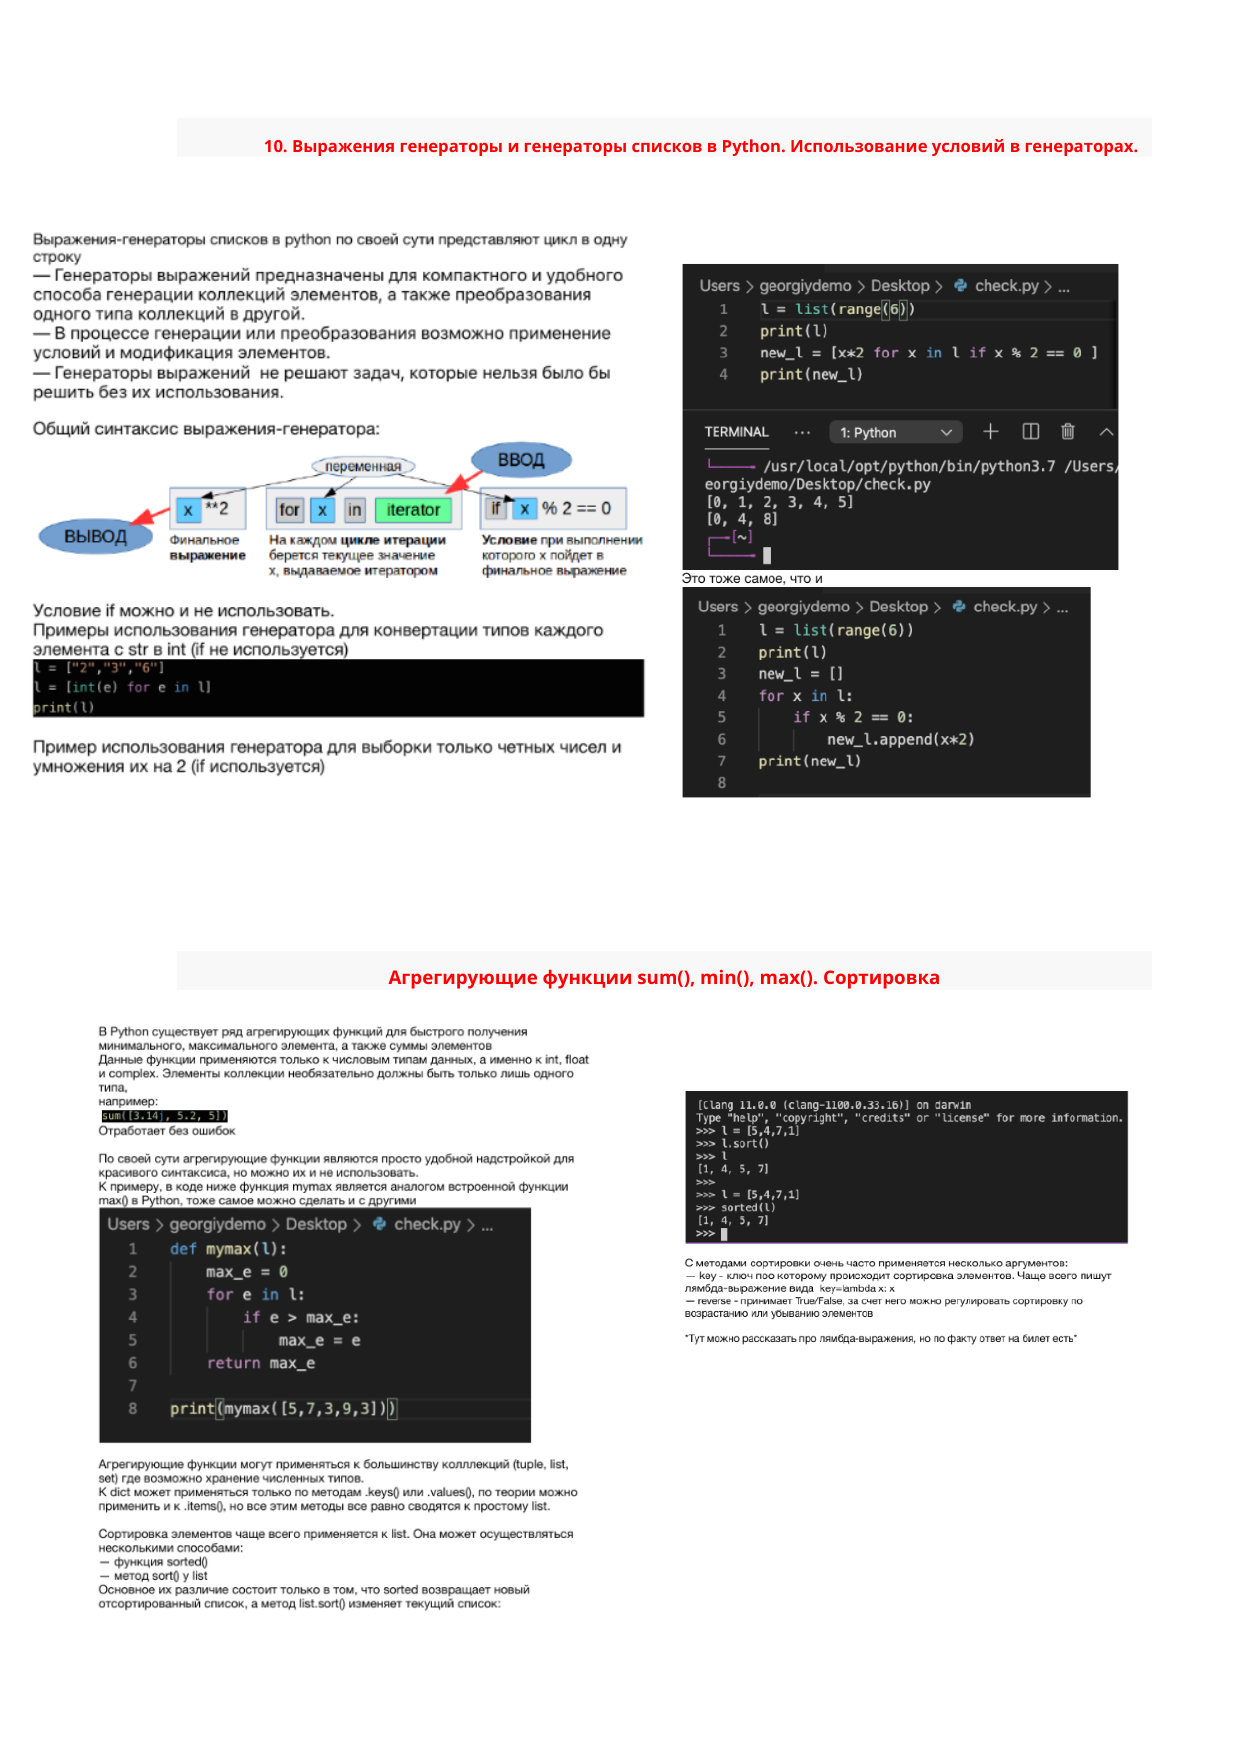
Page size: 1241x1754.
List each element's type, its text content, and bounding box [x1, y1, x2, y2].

picture [3, 220, 1152, 811]
picture [661, 1090, 1152, 1369]
picture [59, 1018, 618, 1629]
subtitle Агрегирующие функции sum(), min(), max(). Сортировка [177, 951, 1152, 990]
subtitle 10. Выражения генераторы и генераторы списков в Python. Использование условий в генераторах. [177, 118, 1152, 157]
